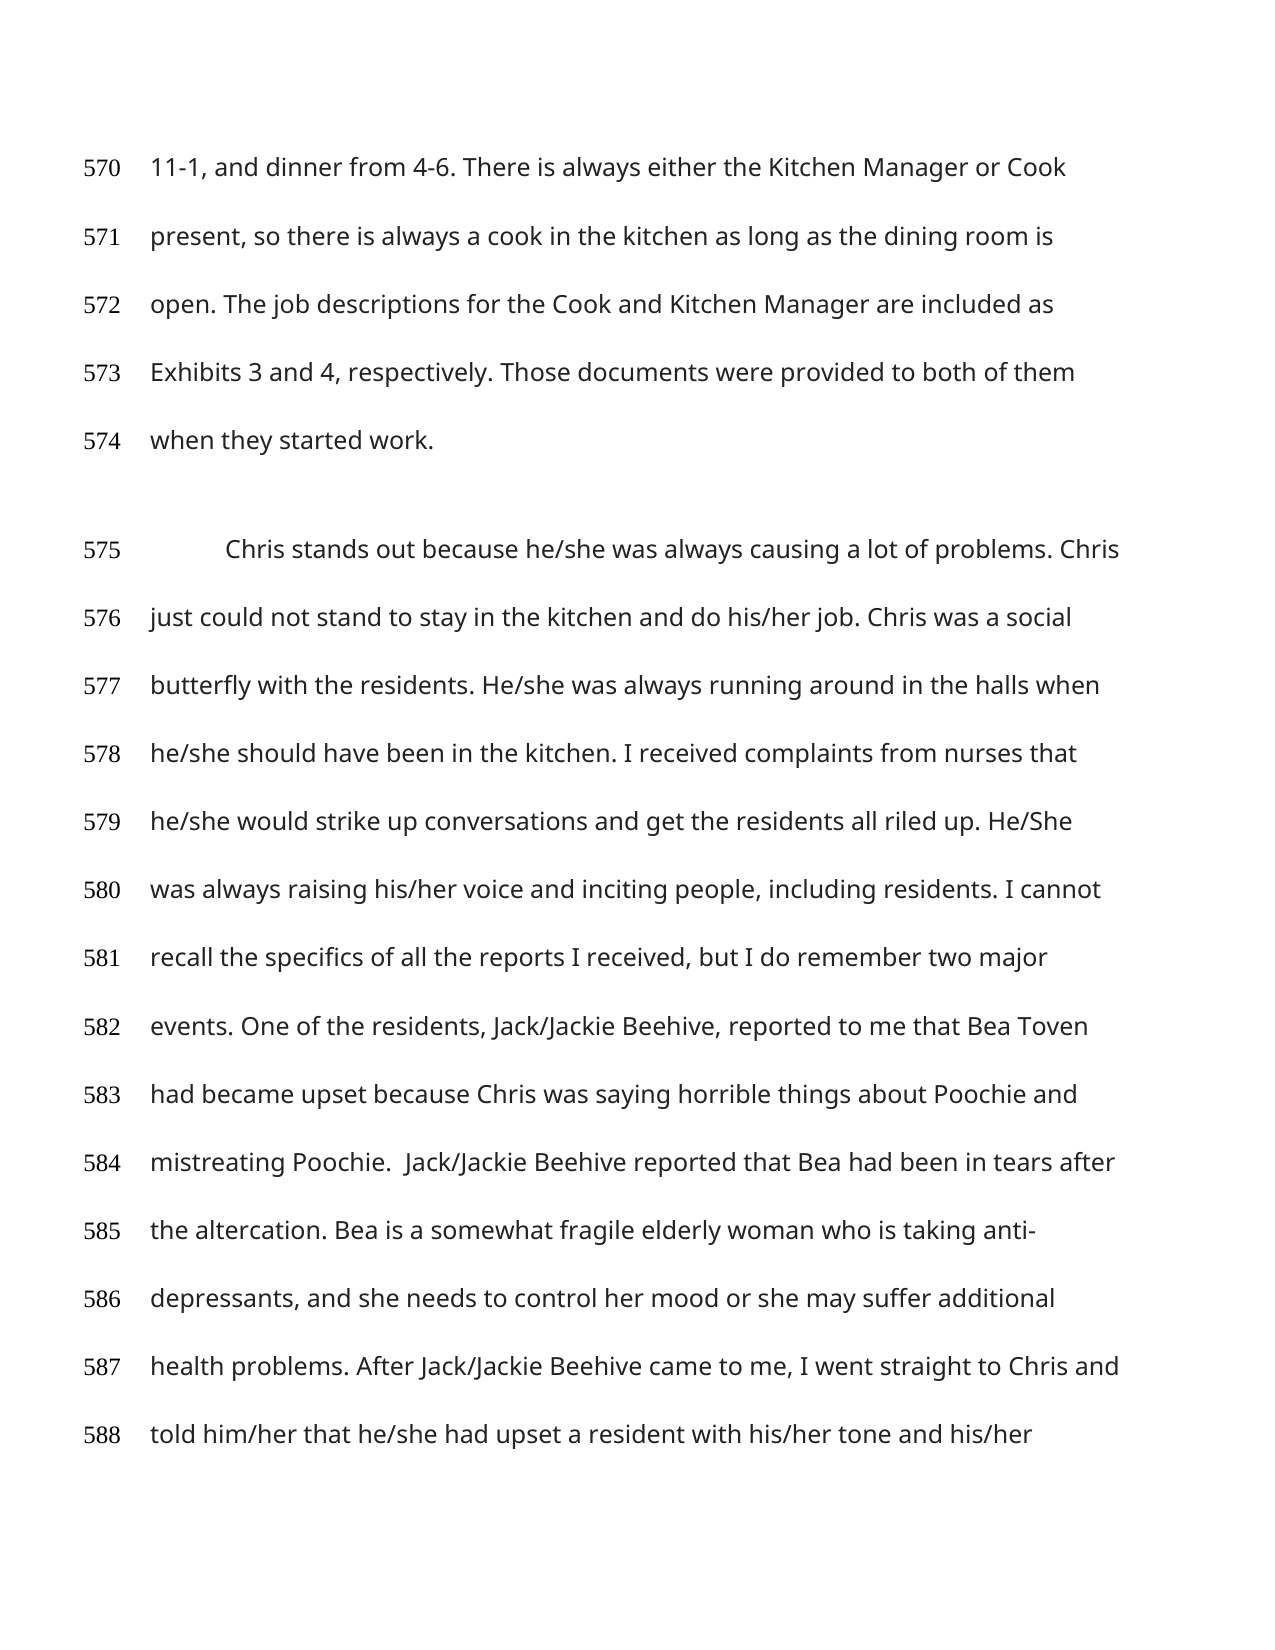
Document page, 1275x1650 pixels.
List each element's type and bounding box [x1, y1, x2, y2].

text [150, 531, 1125, 1451]
text [150, 150, 1125, 457]
